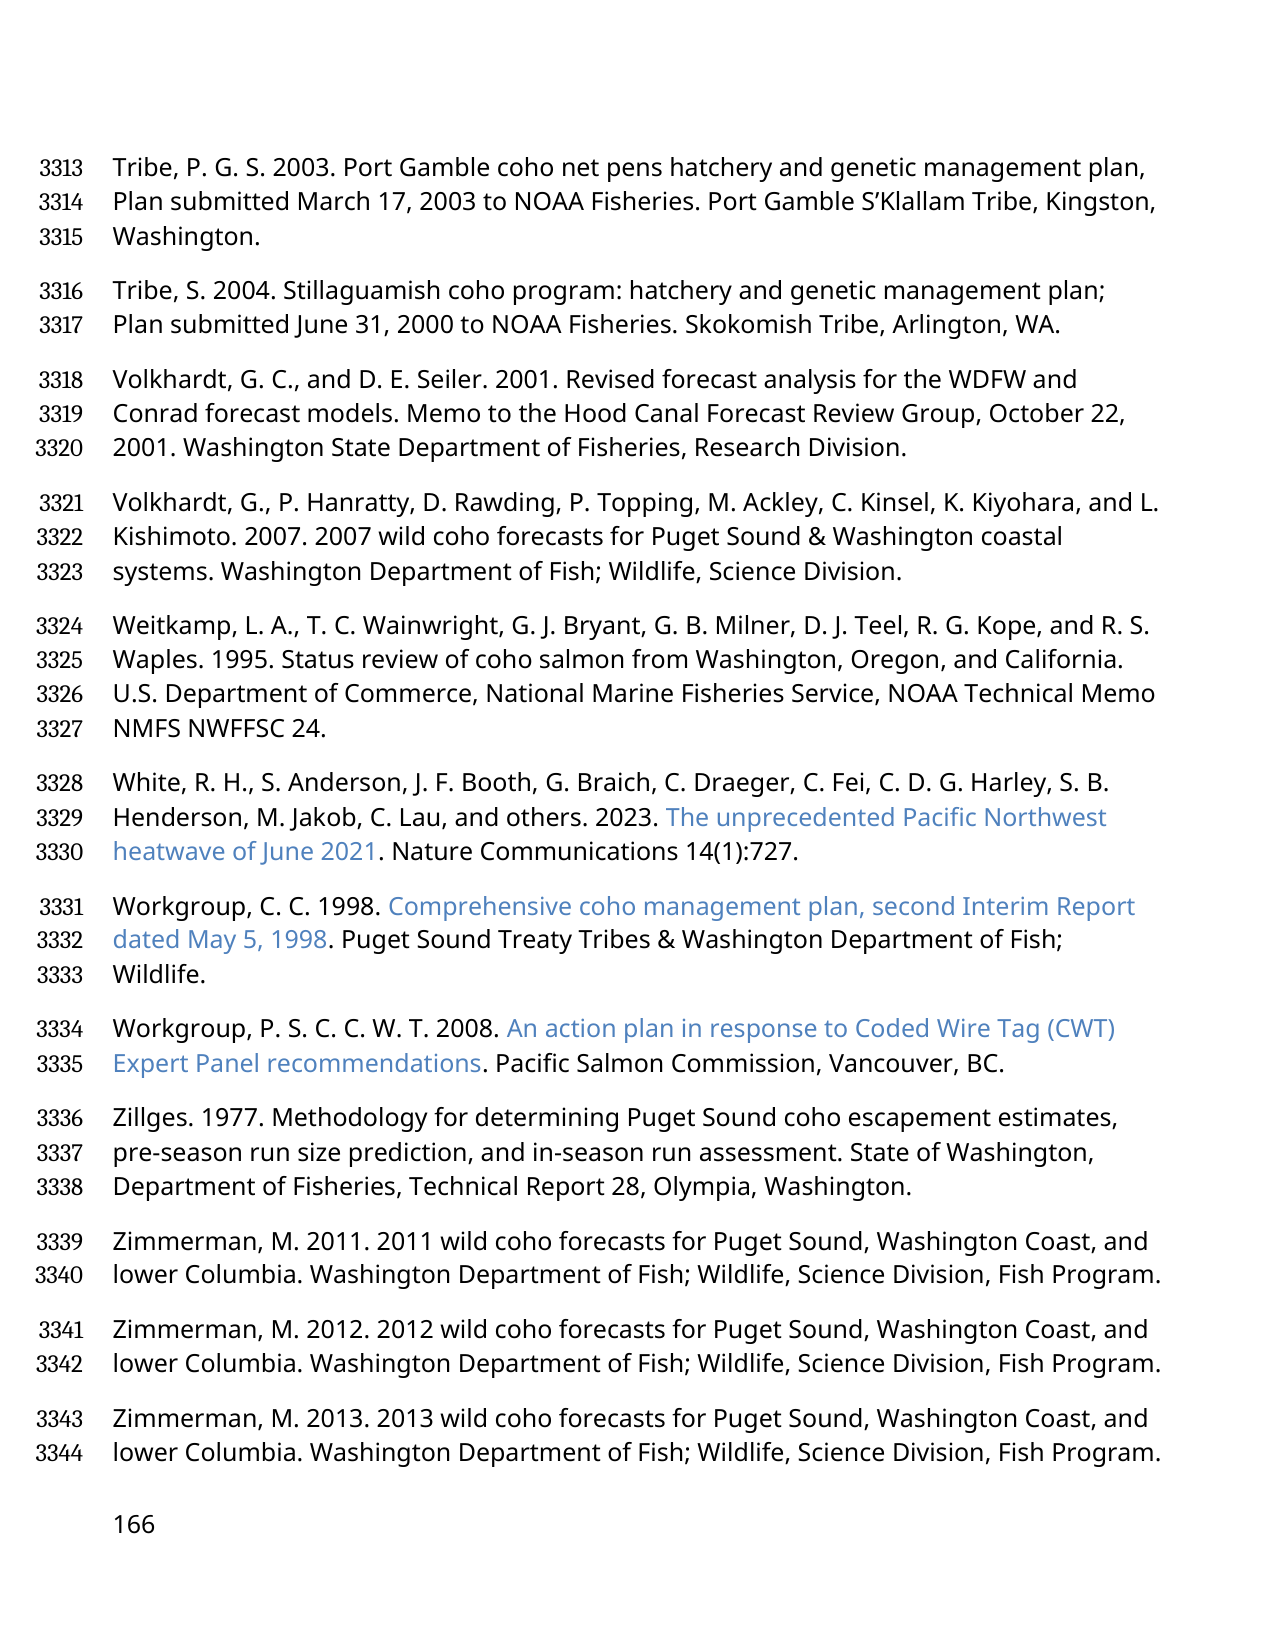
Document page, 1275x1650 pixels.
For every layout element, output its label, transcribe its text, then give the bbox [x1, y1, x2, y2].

text Workgroup, C. C. 1998. Comprehensive coho management plan, second Interim Report dated May 5, 1998. Puget Sound Treaty Tribes & Washington Department of Fish; Wildlife. [112, 888, 1162, 990]
text Zimmerman, M. 2011. 2011 wild coho forecasts for Puget Sound, Washington Coast, and lower Columbia. Washington Department of Fish; Wildlife, Science Division, Fish Program. [112, 1223, 1162, 1291]
text Volkhardt, G. C., and D. E. Seiler. 2001. Revised forecast analysis for the WDFW and Conrad forecast models. Memo to the Hood Canal Forecast Review Group, October 22, 2001. Washington State Department of Fisheries, Research Division. [112, 362, 1162, 464]
text Workgroup, P. S. C. C. W. T. 2008. An action plan in response to Coded Wire Tag (CWT) Expert Panel recommendations. Pacific Salmon Commission, Vancouver, BC. [112, 1011, 1162, 1079]
text Zillges. 1977. Methodology for determining Puget Sound coho escapement estimates, pre-season run size prediction, and in-season run assessment. State of Washington, Department of Fisheries, Technical Report 28, Olympia, Washington. [112, 1100, 1162, 1202]
text Zimmerman, M. 2012. 2012 wild coho forecasts for Puget Sound, Washington Coast, and lower Columbia. Washington Department of Fish; Wildlife, Science Division, Fish Program. [112, 1312, 1162, 1380]
text Tribe, P. G. S. 2003. Port Gamble coho net pens hatchery and genetic management plan, Plan submitted March 17, 2003 to NOAA Fisheries. Port Gamble S’Klallam Tribe, Kingston, Washington. [112, 150, 1162, 252]
text Tribe, S. 2004. Stillaguamish coho program: hatchery and genetic management plan; Plan submitted June 31, 2000 to NOAA Fisheries. Skokomish Tribe, Arlington, WA. [112, 273, 1162, 341]
text Weitkamp, L. A., T. C. Wainwright, G. J. Bryant, G. B. Milner, D. J. Teel, R. G. Kope, and R. S. Waples. 1995. Status review of coho salmon from Washington, Oregon, and California. U.S. Department of Commerce, National Marine Fisheries Service, NOAA Technical Memo NMFS NWFFSC 24. [112, 608, 1162, 744]
text White, R. H., S. Anderson, J. F. Booth, G. Braich, C. Draeger, C. Fei, C. D. G. Harley, S. B. Henderson, M. Jakob, C. Lau, and others. 2023. The unprecedented Pacific Northwest heatwave of June 2021. Nature Communications 14(1):727. [112, 765, 1162, 867]
text Zimmerman, M. 2013. 2013 wild coho forecasts for Puget Sound, Washington Coast, and lower Columbia. Washington Department of Fish; Wildlife, Science Division, Fish Program. [112, 1401, 1162, 1469]
text Volkhardt, G., P. Hanratty, D. Rawding, P. Topping, M. Ackley, C. Kinsel, K. Kiyohara, and L. Kishimoto. 2007. 2007 wild coho forecasts for Puget Sound & Washington coastal systems. Washington Department of Fish; Wildlife, Science Division. [112, 485, 1162, 587]
